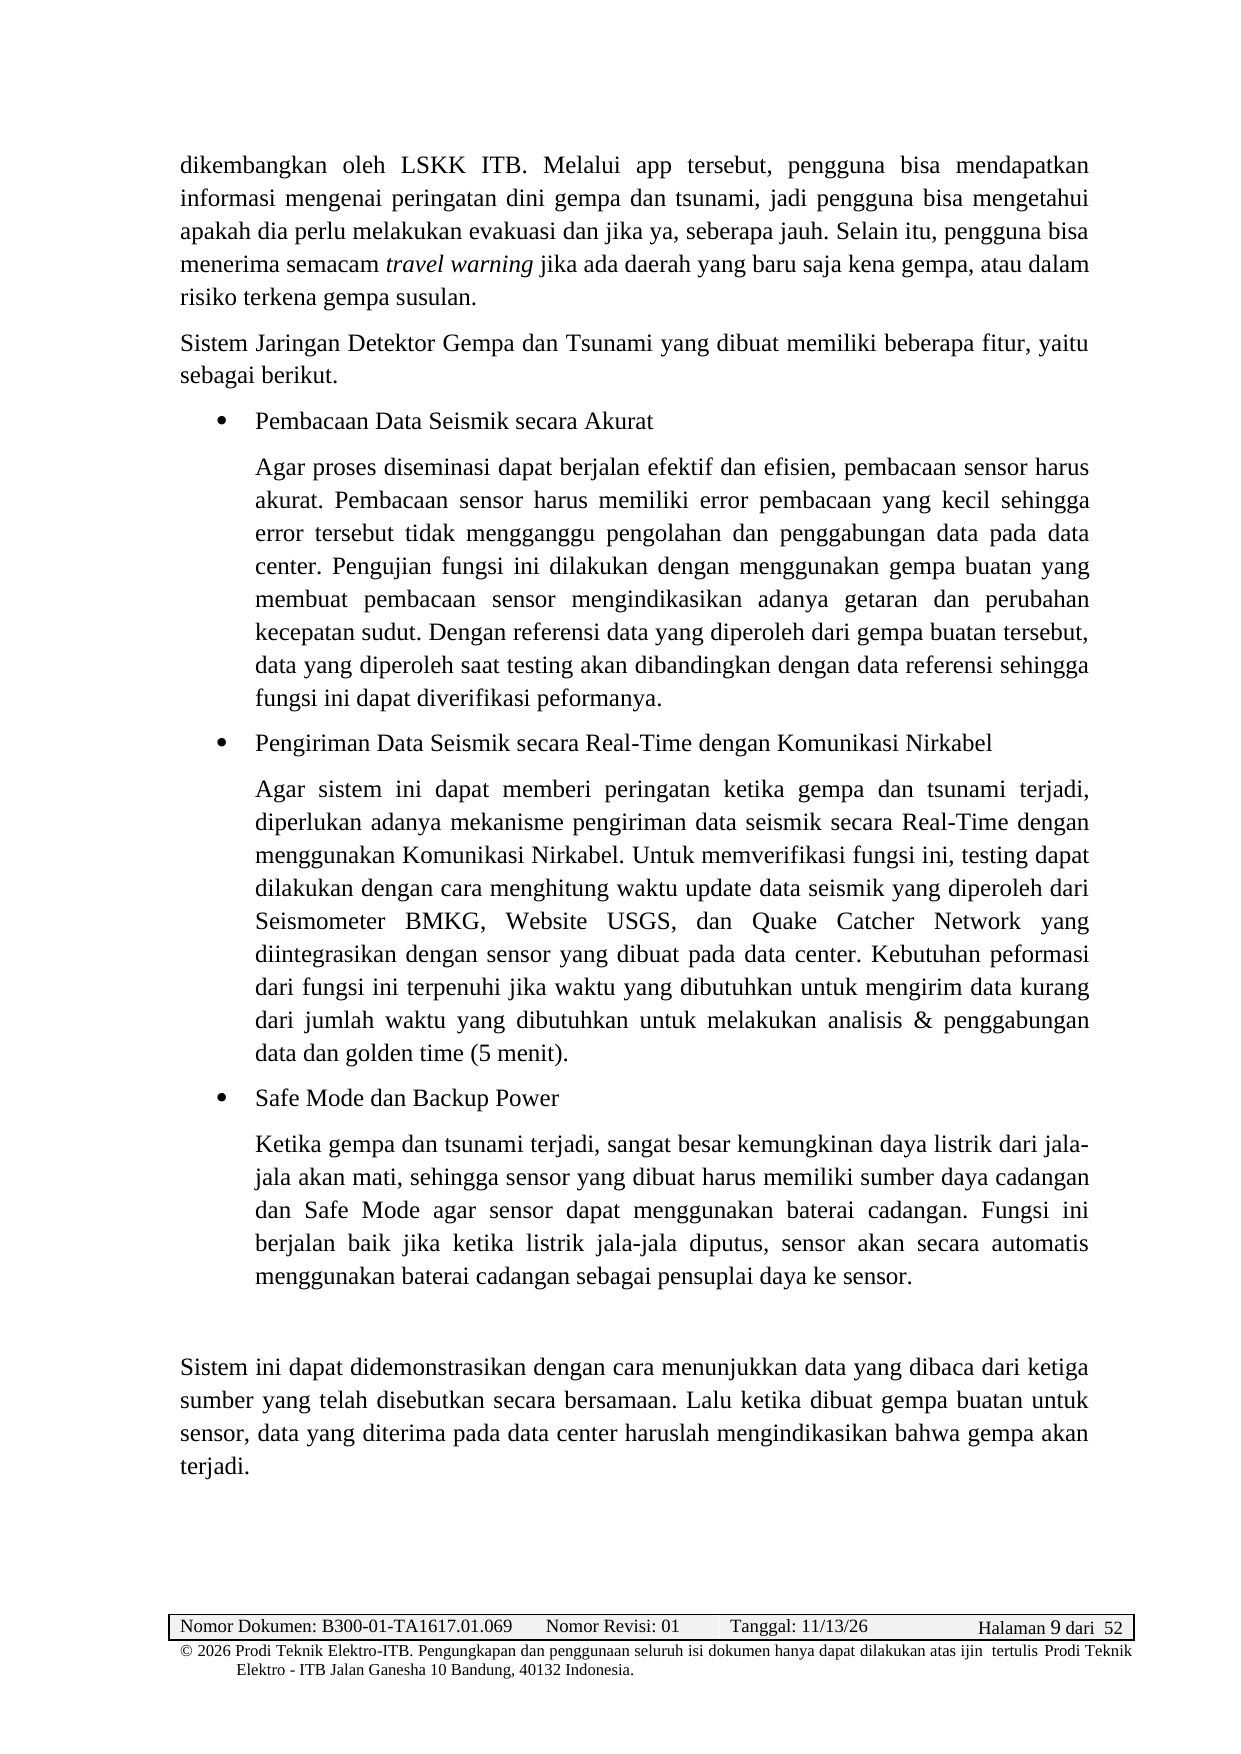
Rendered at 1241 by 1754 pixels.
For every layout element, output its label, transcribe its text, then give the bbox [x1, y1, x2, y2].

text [180, 150, 1090, 311]
text Agar sistem ini dapat memberi peringatan ketika gempa dan tsunami terjadi, diperlukan adanya mekanisme pengiriman data seismik secara Real-Time dengan menggunakan Komunikasi Nirkabel. Untuk memverifikasi fungsi ini, testing dapat dilakukan dengan cara menghitung waktu update data seismik yang diperoleh dari Seismometer BMKG, Website USGS, dan Quake Catcher Network yang diintegrasikan dengan sensor yang dibuat pada data center. Kebutuhan peformasi dari fungsi ini terpenuhi jika waktu yang dibutuhkan untuk mengirim data kurang dari jumlah waktu yang dibutuhkan untuk melakukan analisis & penggabungan data dan golden time (5 menit). [255, 774, 1090, 1067]
list Safe Mode dan Backup Power [217, 1083, 1090, 1112]
list Pembacaan Data Seismik secara Akurat [217, 406, 1090, 435]
text Agar proses diseminasi dapat berjalan efektif dan efisien, pembacaan sensor harus akurat. Pembacaan sensor harus memiliki error pembacaan yang kecil sehingga error tersebut tidak mengganggu pengolahan dan penggabungan data pada data center. Pengujian fungsi ini dilakukan dengan menggunakan gempa buatan yang membuat pembacaan sensor mengindikasikan adanya getaran dan perubahan kecepatan sudut. Dengan referensi data yang diperoleh dari gempa buatan tersebut, data yang diperoleh saat testing akan dibandingkan dengan data referensi sehingga fungsi ini dapat diverifikasi peformanya. [255, 452, 1090, 712]
text Sistem ini dapat didemonstrasikan dengan cara menunjukkan data yang dibaca dari ketiga sumber yang telah disebutkan secara bersamaan. Lalu ketika dibuat gempa buatan untuk sensor, data yang diterima pada data center haruslah mengindikasikan bahwa gempa akan terjadi. [180, 1352, 1090, 1480]
text Sistem Jaringan Detektor Gempa dan Tsunami yang dibuat memiliki beberapa fitur, yaitu sebagai berikut. [180, 328, 1090, 389]
text Ketika gempa dan tsunami terjadi, sangat besar kemungkinan daya listrik dari jala-jala akan mati, sehingga sensor yang dibuat harus memiliki sumber daya cadangan dan Safe Mode agar sensor dapat menggunakan baterai cadangan. Fungsi ini berjalan baik jika ketika listrik jala-jala diputus, sensor akan secara automatis menggunakan baterai cadangan sebagai pensuplai daya ke sensor. [255, 1129, 1090, 1290]
list Pengiriman Data Seismik secara Real-Time dengan Komunikasi Nirkabel [217, 728, 1090, 757]
